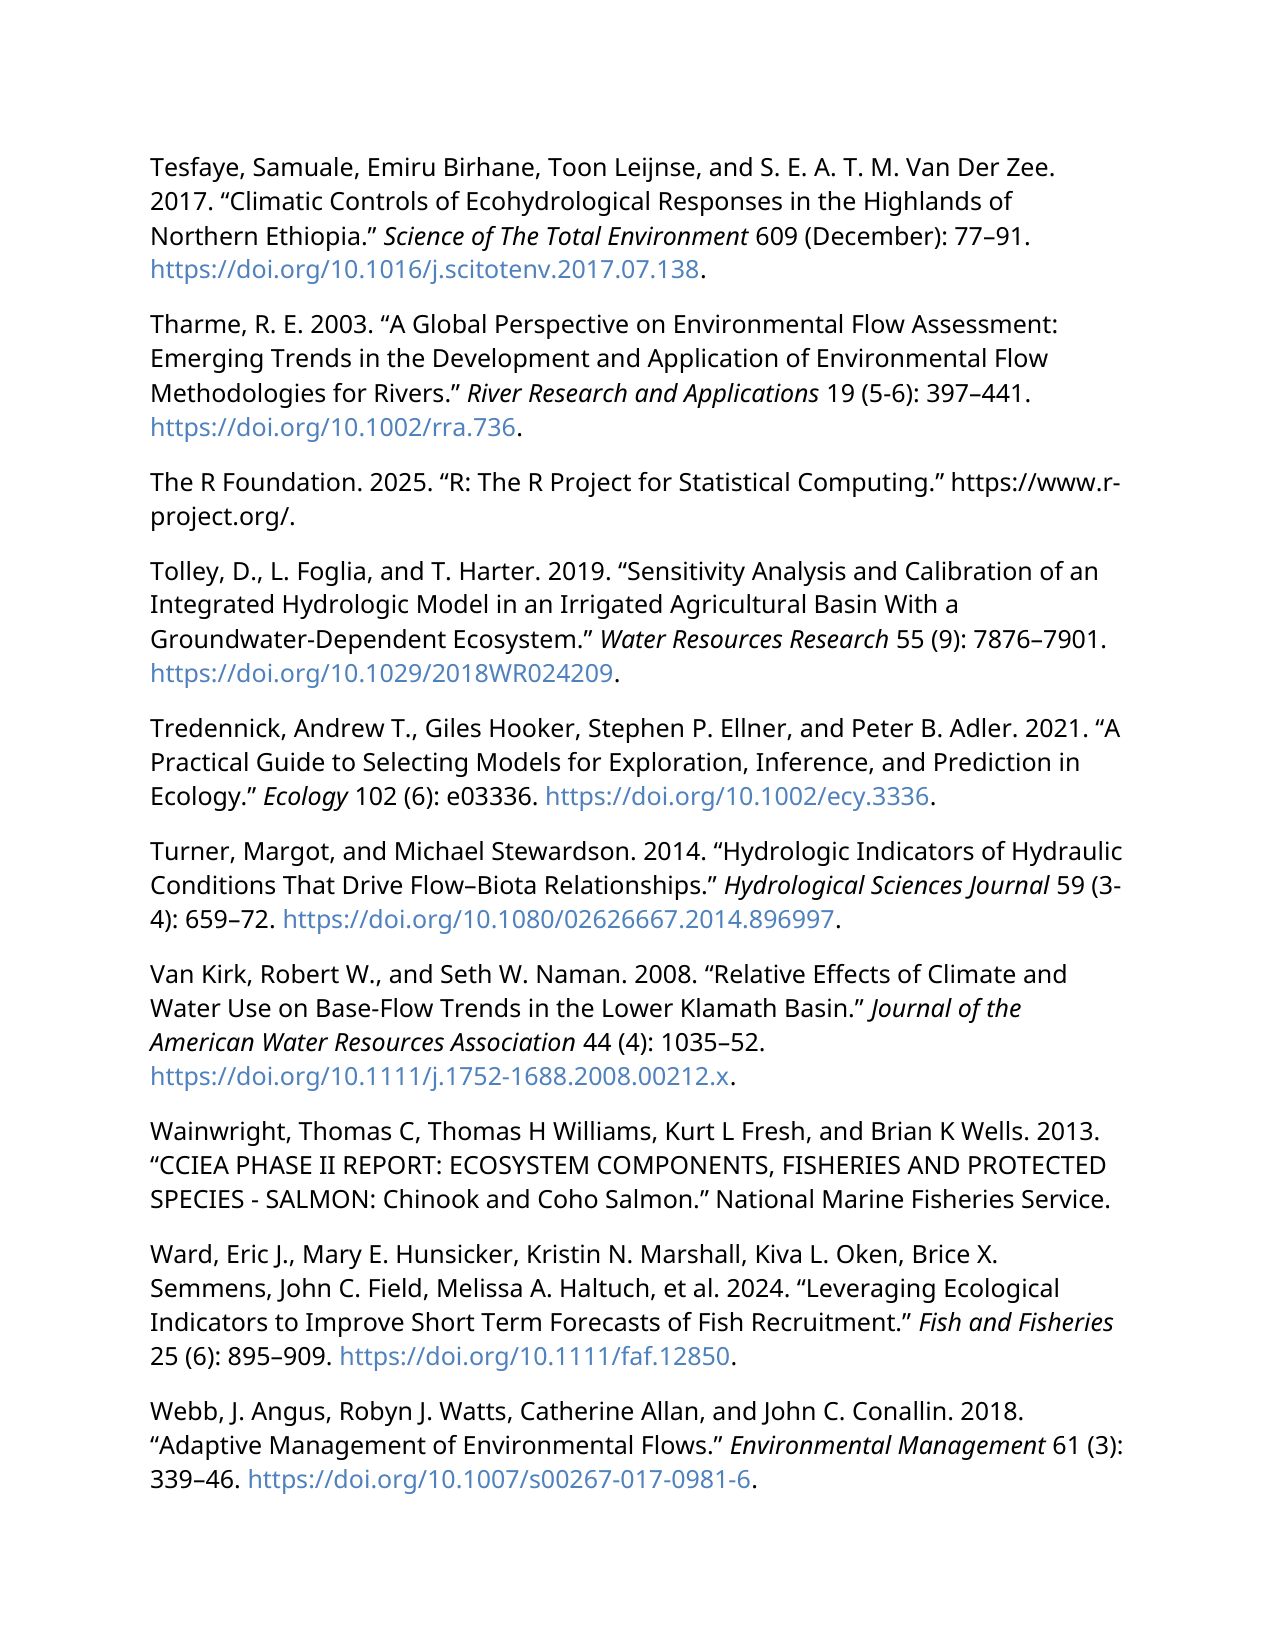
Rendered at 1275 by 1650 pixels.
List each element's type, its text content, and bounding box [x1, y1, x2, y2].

text Ward, Eric J., Mary E. Hunsicker, Kristin N. Marshall, Kiva L. Oken, Brice X. Semmens, John C. Field, Melissa A. Haltuch, et al. 2024. “Leveraging Ecological Indicators to Improve Short Term Forecasts of Fish Recruitment.” Fish and Fisheries 25 (6): 895–909. https://doi.org/10.1111/faf.12850. [150, 1236, 1125, 1373]
text Tredennick, Andrew T., Giles Hooker, Stephen P. Ellner, and Peter B. Adler. 2021. “A Practical Guide to Selecting Models for Exploration, Inference, and Prediction in Ecology.” Ecology 102 (6): e03336. https://doi.org/10.1002/ecy.3336. [150, 710, 1125, 812]
text Tesfaye, Samuale, Emiru Birhane, Toon Leijnse, and S. E. A. T. M. Van Der Zee. 2017. “Climatic Controls of Ecohydrological Responses in the Highlands of Northern Ethiopia.” Science of The Total Environment 609 (December): 77–91. https://doi.org/10.1016/j.scitotenv.2017.07.138. [150, 150, 1125, 286]
text Turner, Margot, and Michael Stewardson. 2014. “Hydrologic Indicators of Hydraulic Conditions That Drive Flow–Biota Relationships.” Hydrological Sciences Journal 59 (3-4): 659–72. https://doi.org/10.1080/02626667.2014.896997. [150, 833, 1125, 935]
text Wainwright, Thomas C, Thomas H Williams, Kurt L Fresh, and Brian K Wells. 2013. “CCIEA PHASE II REPORT: ECOSYSTEM COMPONENTS, FISHERIES AND PROTECTED SPECIES - SALMON: Chinook and Coho Salmon.” National Marine Fisheries Service. [150, 1113, 1125, 1216]
text Tolley, D., L. Foglia, and T. Harter. 2019. “Sensitivity Analysis and Calibration of an Integrated Hydrologic Model in an Irrigated Agricultural Basin With a Groundwater-Dependent Ecosystem.” Water Resources Research 55 (9): 7876–7901. https://doi.org/10.1029/2018WR024209. [150, 553, 1125, 689]
text Webb, J. Angus, Robyn J. Watts, Catherine Allan, and John C. Conallin. 2018. “Adaptive Management of Environmental Flows.” Environmental Management 61 (3): 339–46. https://doi.org/10.1007/s00267-017-0981-6. [150, 1393, 1125, 1496]
text Van Kirk, Robert W., and Seth W. Naman. 2008. “Relative Effects of Climate and Water Use on Base-Flow Trends in the Lower Klamath Basin.” Journal of the American Water Resources Association 44 (4): 1035–52. https://doi.org/10.1111/j.1752-1688.2008.00212.x. [150, 956, 1125, 1092]
text Tharme, R. E. 2003. “A Global Perspective on Environmental Flow Assessment: Emerging Trends in the Development and Application of Environmental Flow Methodologies for Rivers.” River Research and Applications 19 (5-6): 397–441. https://doi.org/10.1002/rra.736. [150, 307, 1125, 443]
text The R Foundation. 2025. “R: The R Project for Statistical Computing.” https://www.r-project.org/. [150, 464, 1125, 532]
